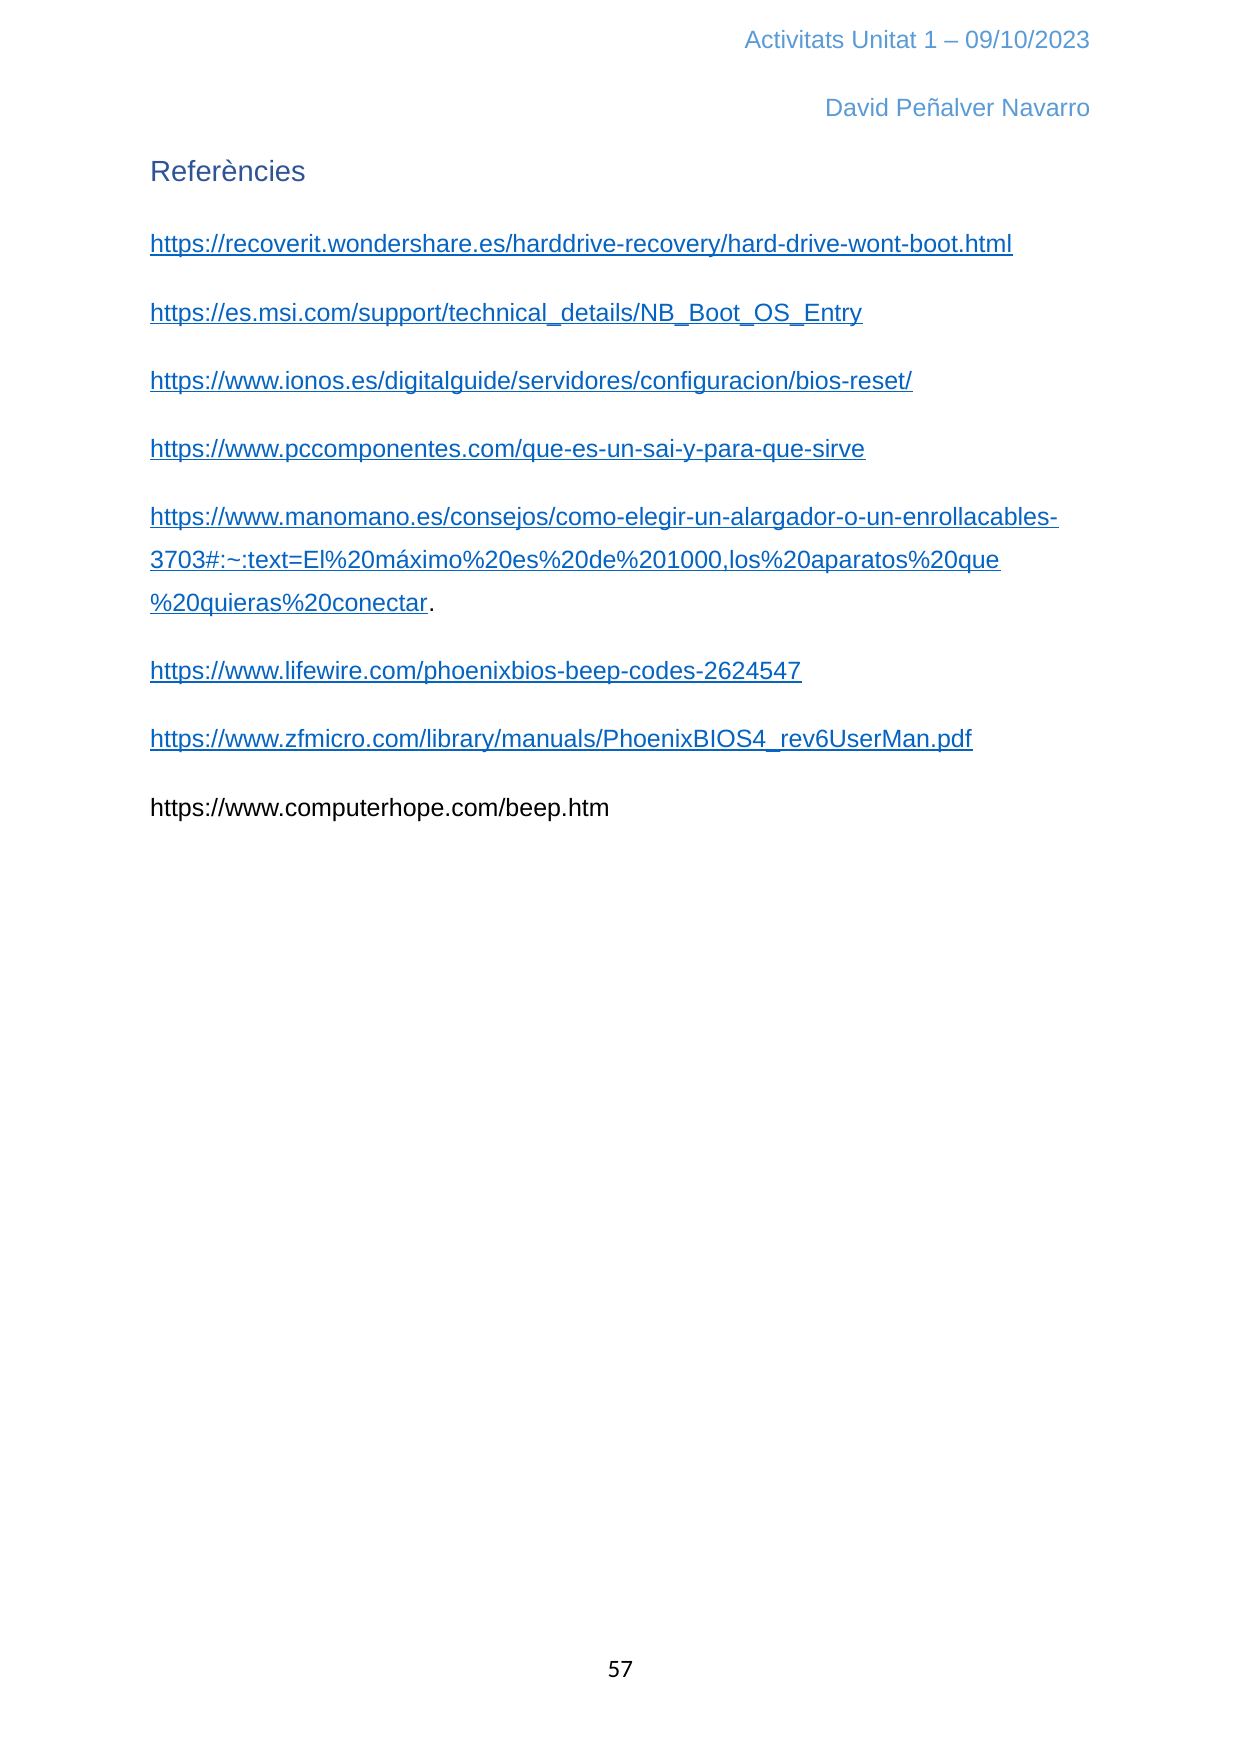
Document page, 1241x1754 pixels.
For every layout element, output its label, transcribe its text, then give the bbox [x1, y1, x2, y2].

text https://www.manomano.es/consejos/como-elegir-un-alargador-o-un-enrollacables-3703#:~:text=El%20máximo%20es%20de%201000,los%20aparatos%20que%20quieras%20conectar. [150, 502, 1090, 617]
text https://www.zfmicro.com/library/manuals/PhoenixBIOS4_rev6UserMan.pdf [150, 724, 1090, 753]
text https://www.ionos.es/digitalguide/servidores/configuracion/bios-reset/ [150, 366, 1090, 394]
text https://recoverit.wondershare.es/harddrive-recovery/hard-drive-wont-boot.html [150, 229, 1090, 258]
subtitle Referències [150, 154, 1090, 188]
text https://es.msi.com/support/technical_details/NB_Boot_OS_Entry [150, 298, 1090, 326]
text https://www.lifewire.com/phoenixbios-beep-codes-2624547 [150, 656, 1090, 685]
text https://www.pccomponentes.com/que-es-un-sai-y-para-que-sirve [150, 434, 1090, 463]
text https://www.computerhope.com/beep.htm [150, 793, 1090, 821]
